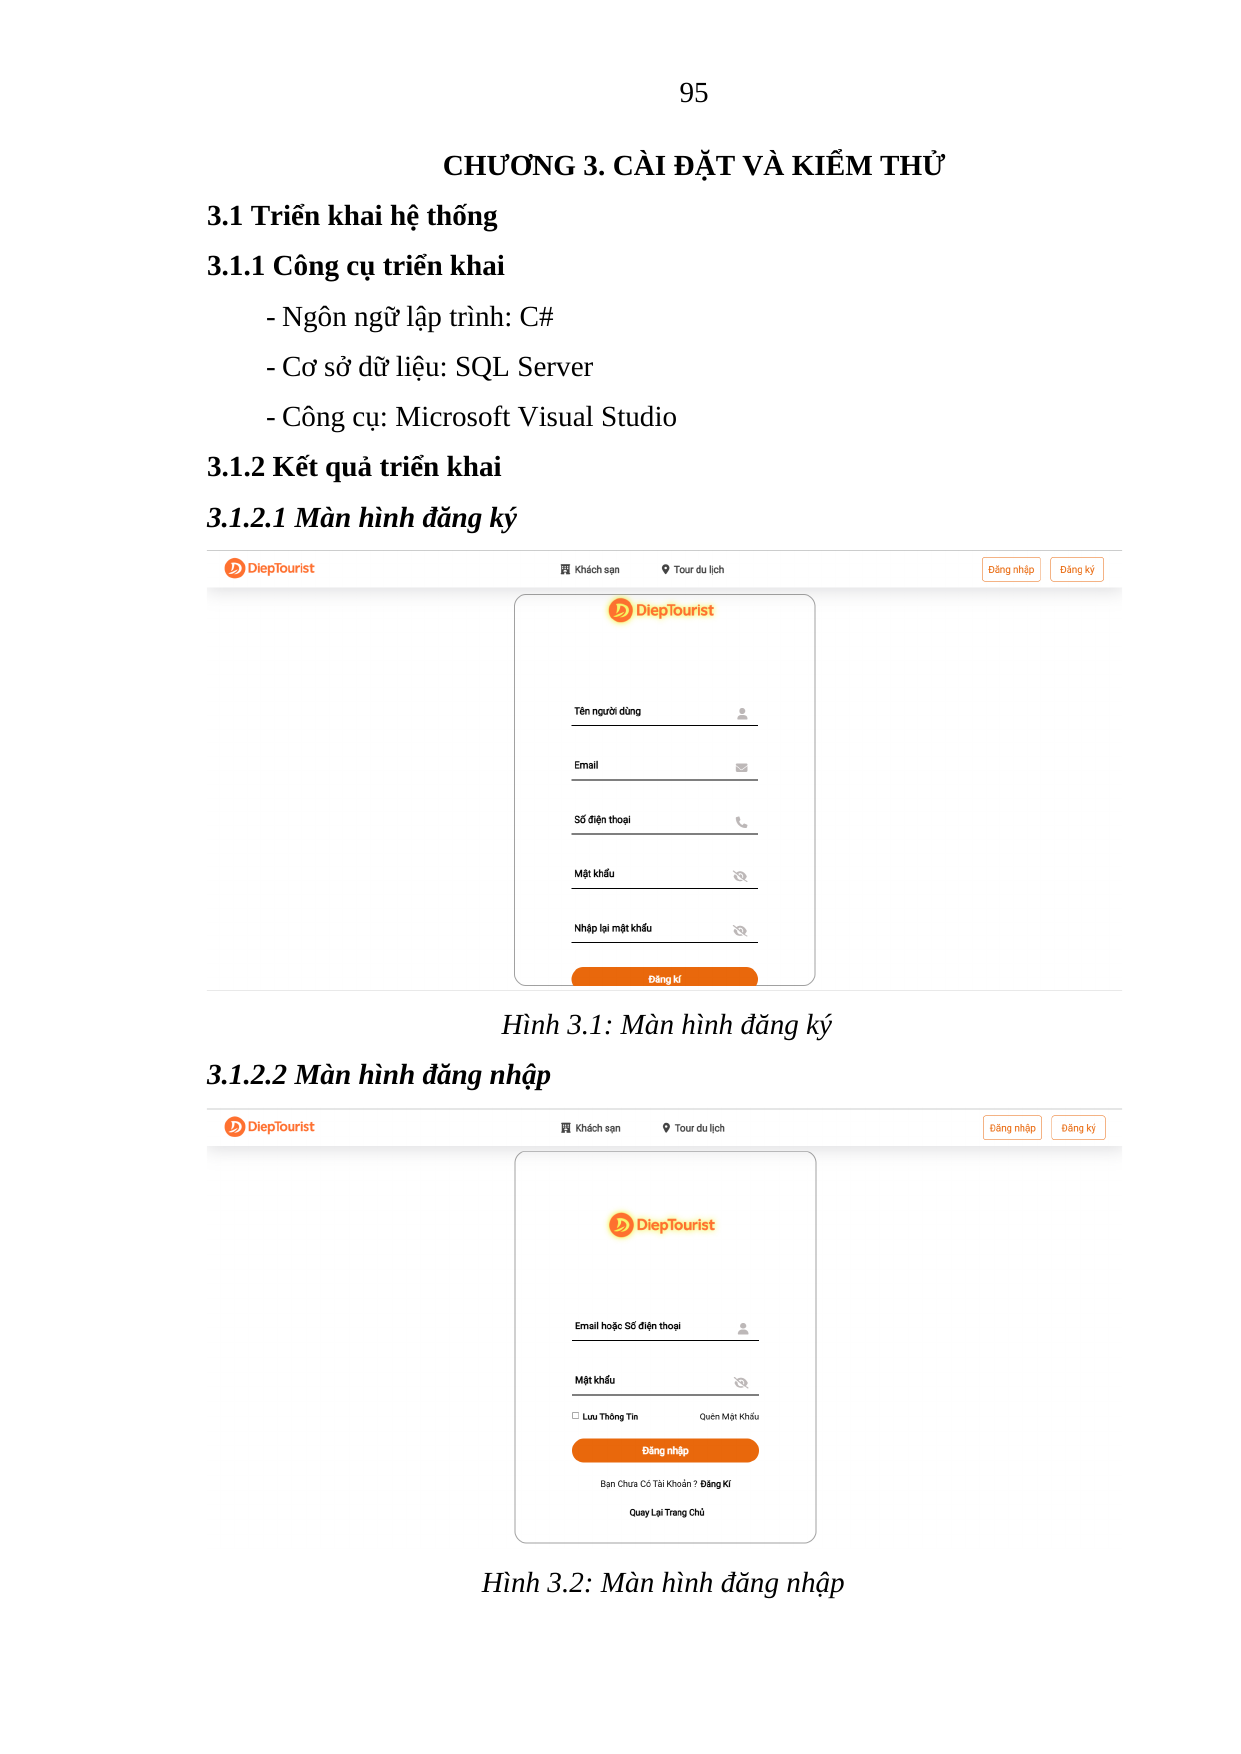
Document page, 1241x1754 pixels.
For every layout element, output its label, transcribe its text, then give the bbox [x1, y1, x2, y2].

list Công cụ: Microsoft Visual Studio [207, 399, 1122, 433]
subtitle Triển khai hệ thống [207, 198, 1122, 232]
picture [206, 550, 1123, 991]
subtitle CÀI ĐẶT VÀ KIỂM THỬ [207, 148, 1122, 181]
subtitle 3.1.2.1 Màn hình đăng ký [207, 500, 1122, 533]
picture [206, 1107, 1123, 1549]
subtitle 3.1.2.2 Màn hình đăng nhập [207, 1057, 1122, 1091]
text Hình 3.1: Màn hình đăng ký [207, 1007, 1122, 1041]
list Ngôn ngữ lập trình: C# [207, 299, 1122, 332]
subtitle Kết quả triển khai [207, 449, 1122, 483]
text Hình 3.2: Màn hình đăng nhập [207, 1565, 1122, 1599]
list Cơ sở dữ liệu: SQL Server [207, 349, 1122, 382]
subtitle Công cụ triển khai [207, 248, 1122, 282]
